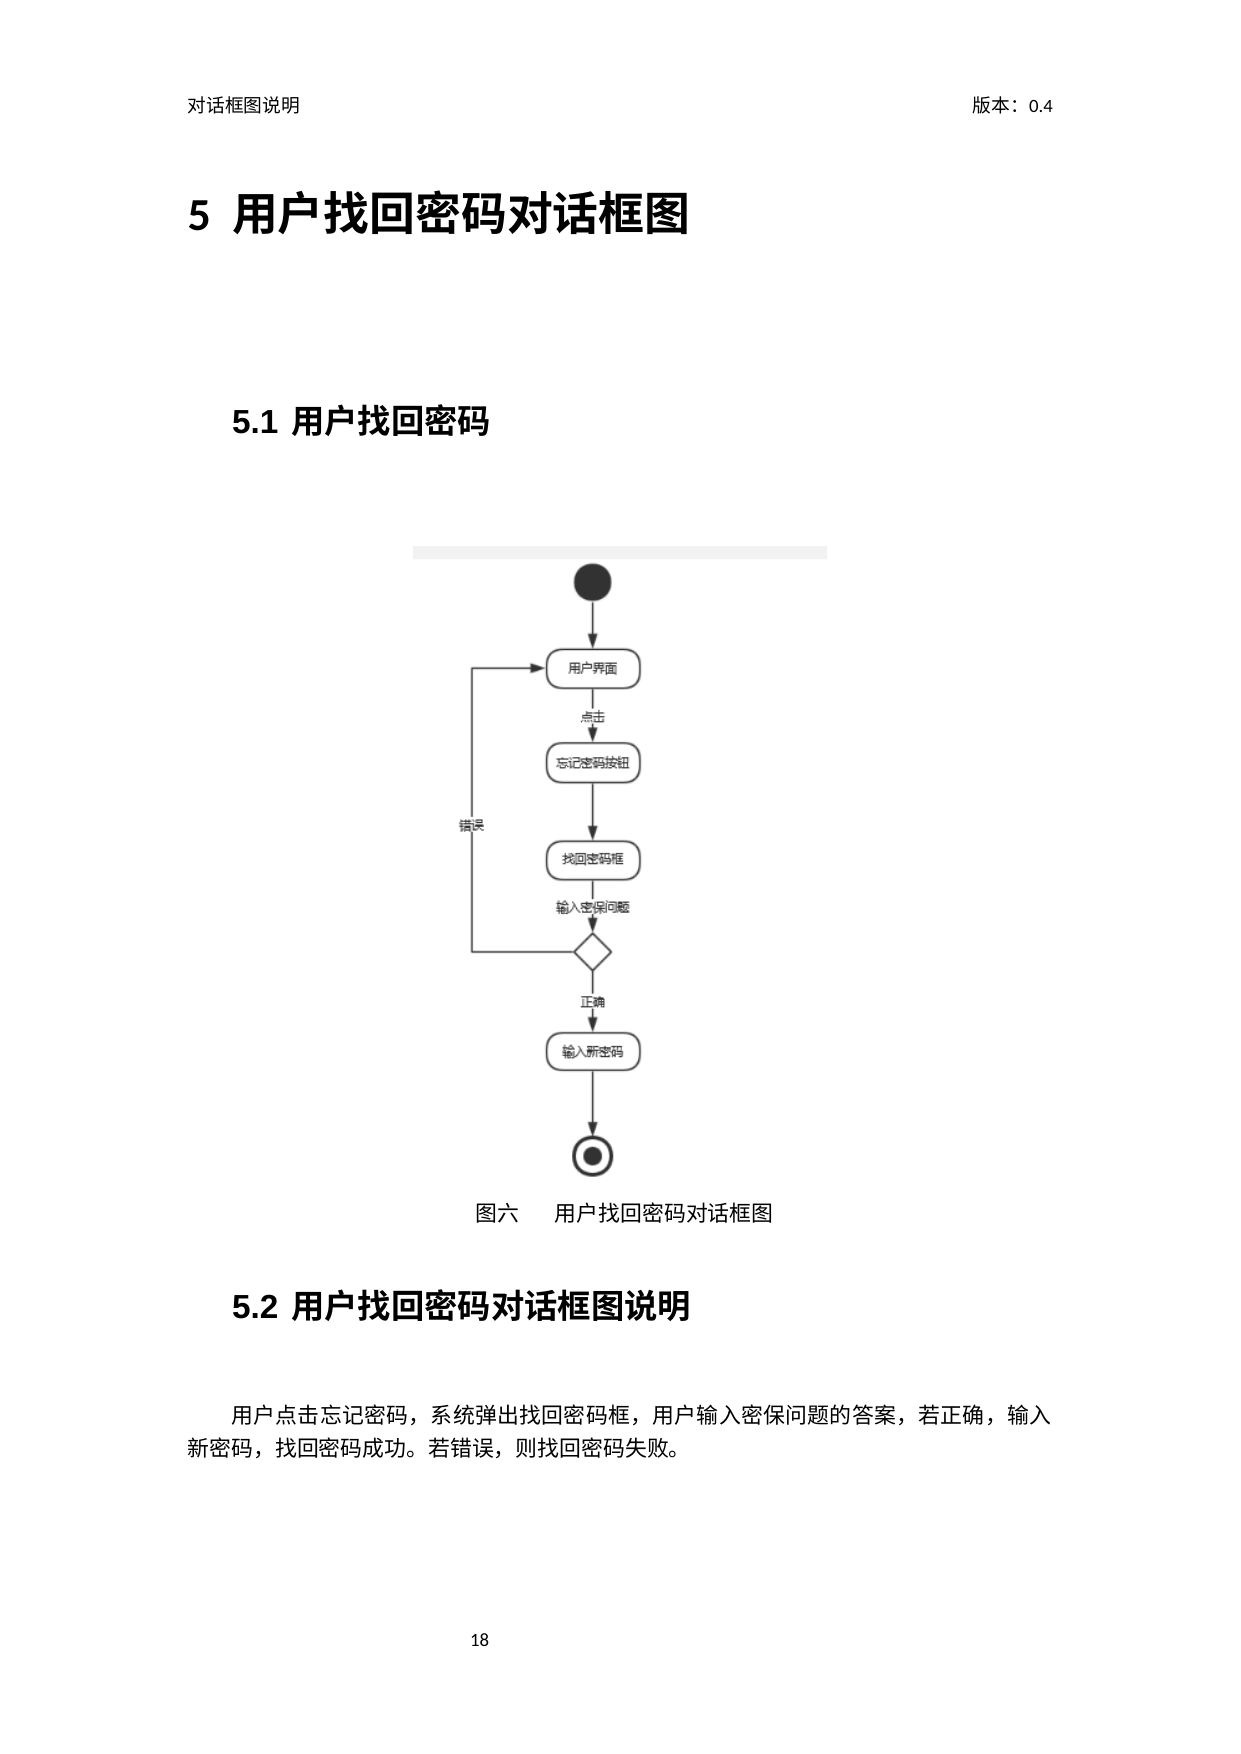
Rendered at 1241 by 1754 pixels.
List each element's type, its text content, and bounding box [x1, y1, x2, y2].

subtitle 用户找回密码对话框图 [187, 162, 1053, 259]
subtitle 用户找回密码 [232, 387, 1053, 452]
picture [413, 546, 828, 1194]
subtitle 用户找回密码对话框图说明 [232, 1271, 1053, 1336]
text 用户点击忘记密码，系统弹出找回密码框，用户输入密保问题的答案，若正确，输入新密码，找回密码成功。若错误，则找回密码失败。 [187, 1398, 1053, 1463]
text 用户找回密码对话框图 [217, 1196, 1053, 1228]
